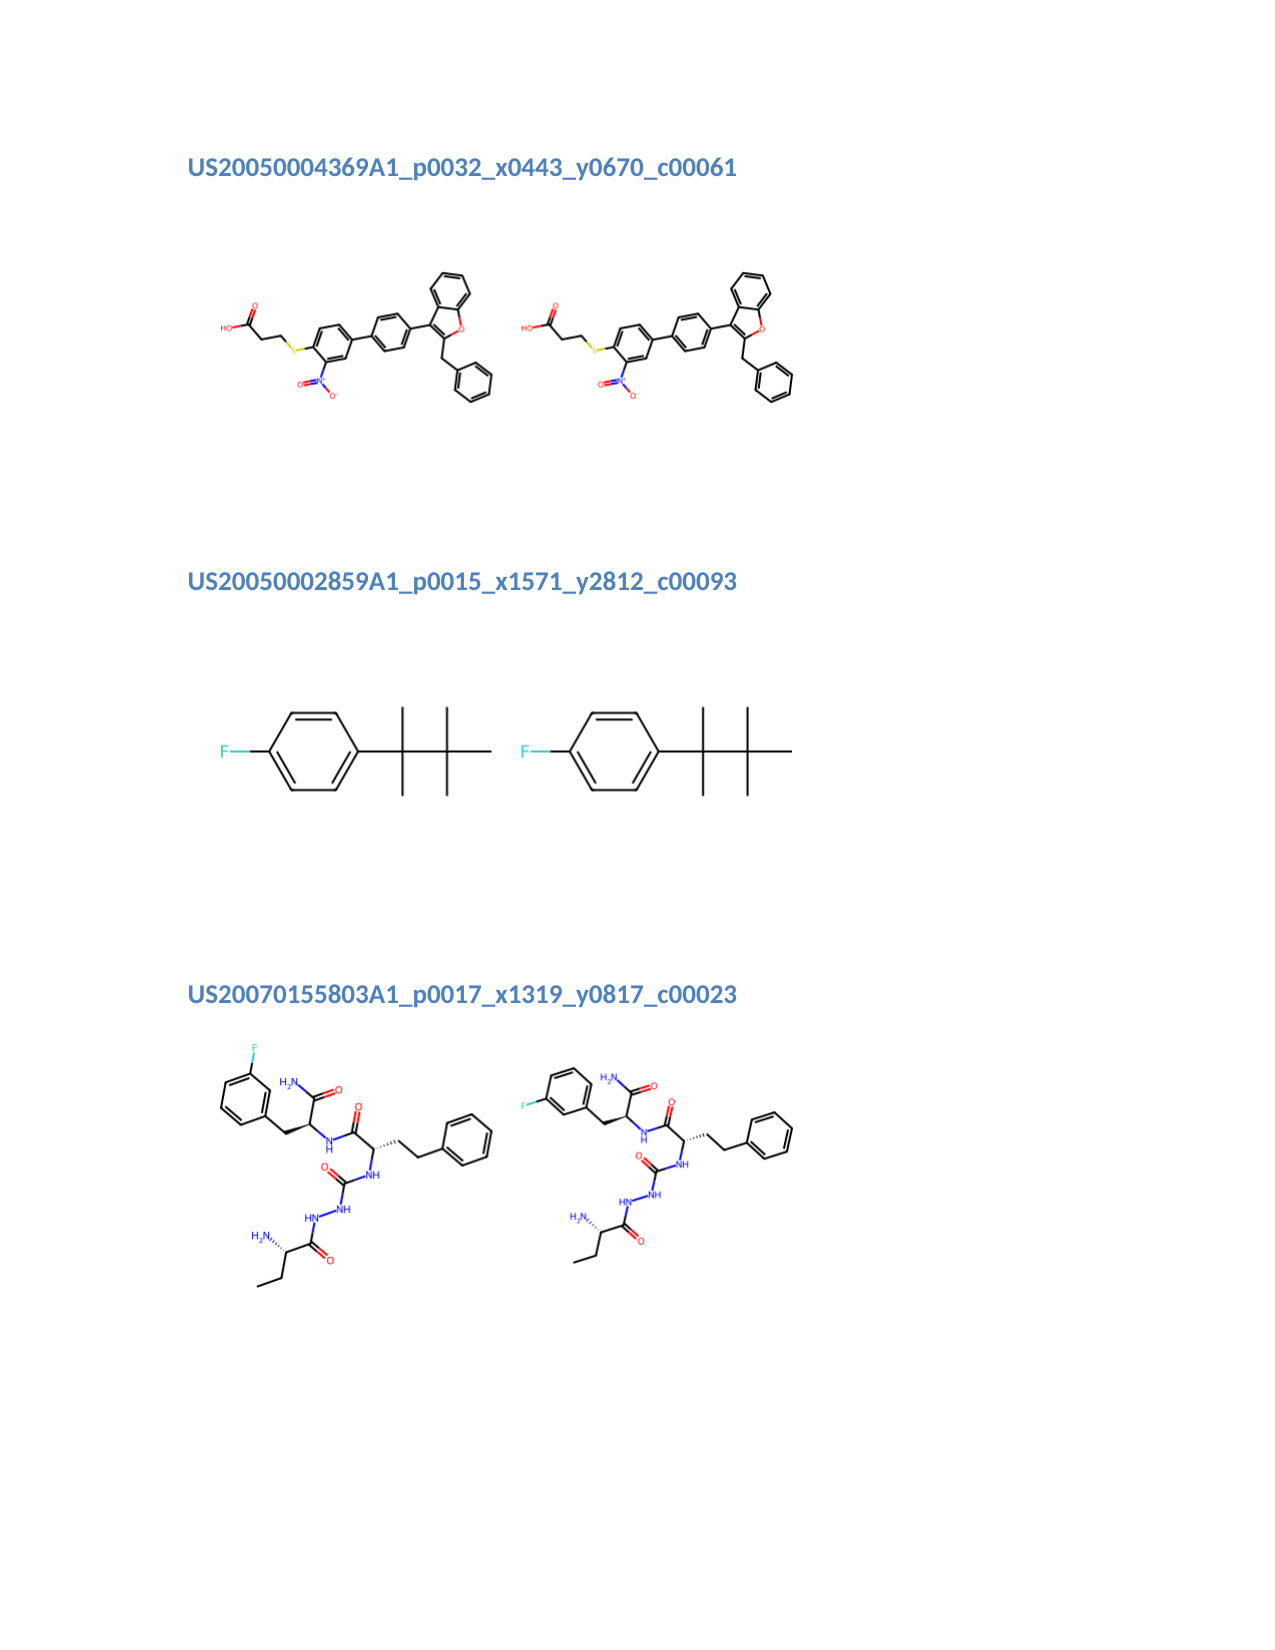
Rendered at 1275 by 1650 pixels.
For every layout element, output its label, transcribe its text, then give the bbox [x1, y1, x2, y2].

subtitle US20050004369A1_p0032_x0443_y0670_c00061 [187, 150, 1087, 183]
subtitle US20050002859A1_p0015_x1571_y2812_c00093 [187, 564, 1087, 597]
picture [206, 1015, 807, 1316]
picture [206, 187, 807, 488]
subtitle US20070155803A1_p0017_x1319_y0817_c00023 [187, 977, 1087, 1010]
picture [206, 601, 807, 902]
